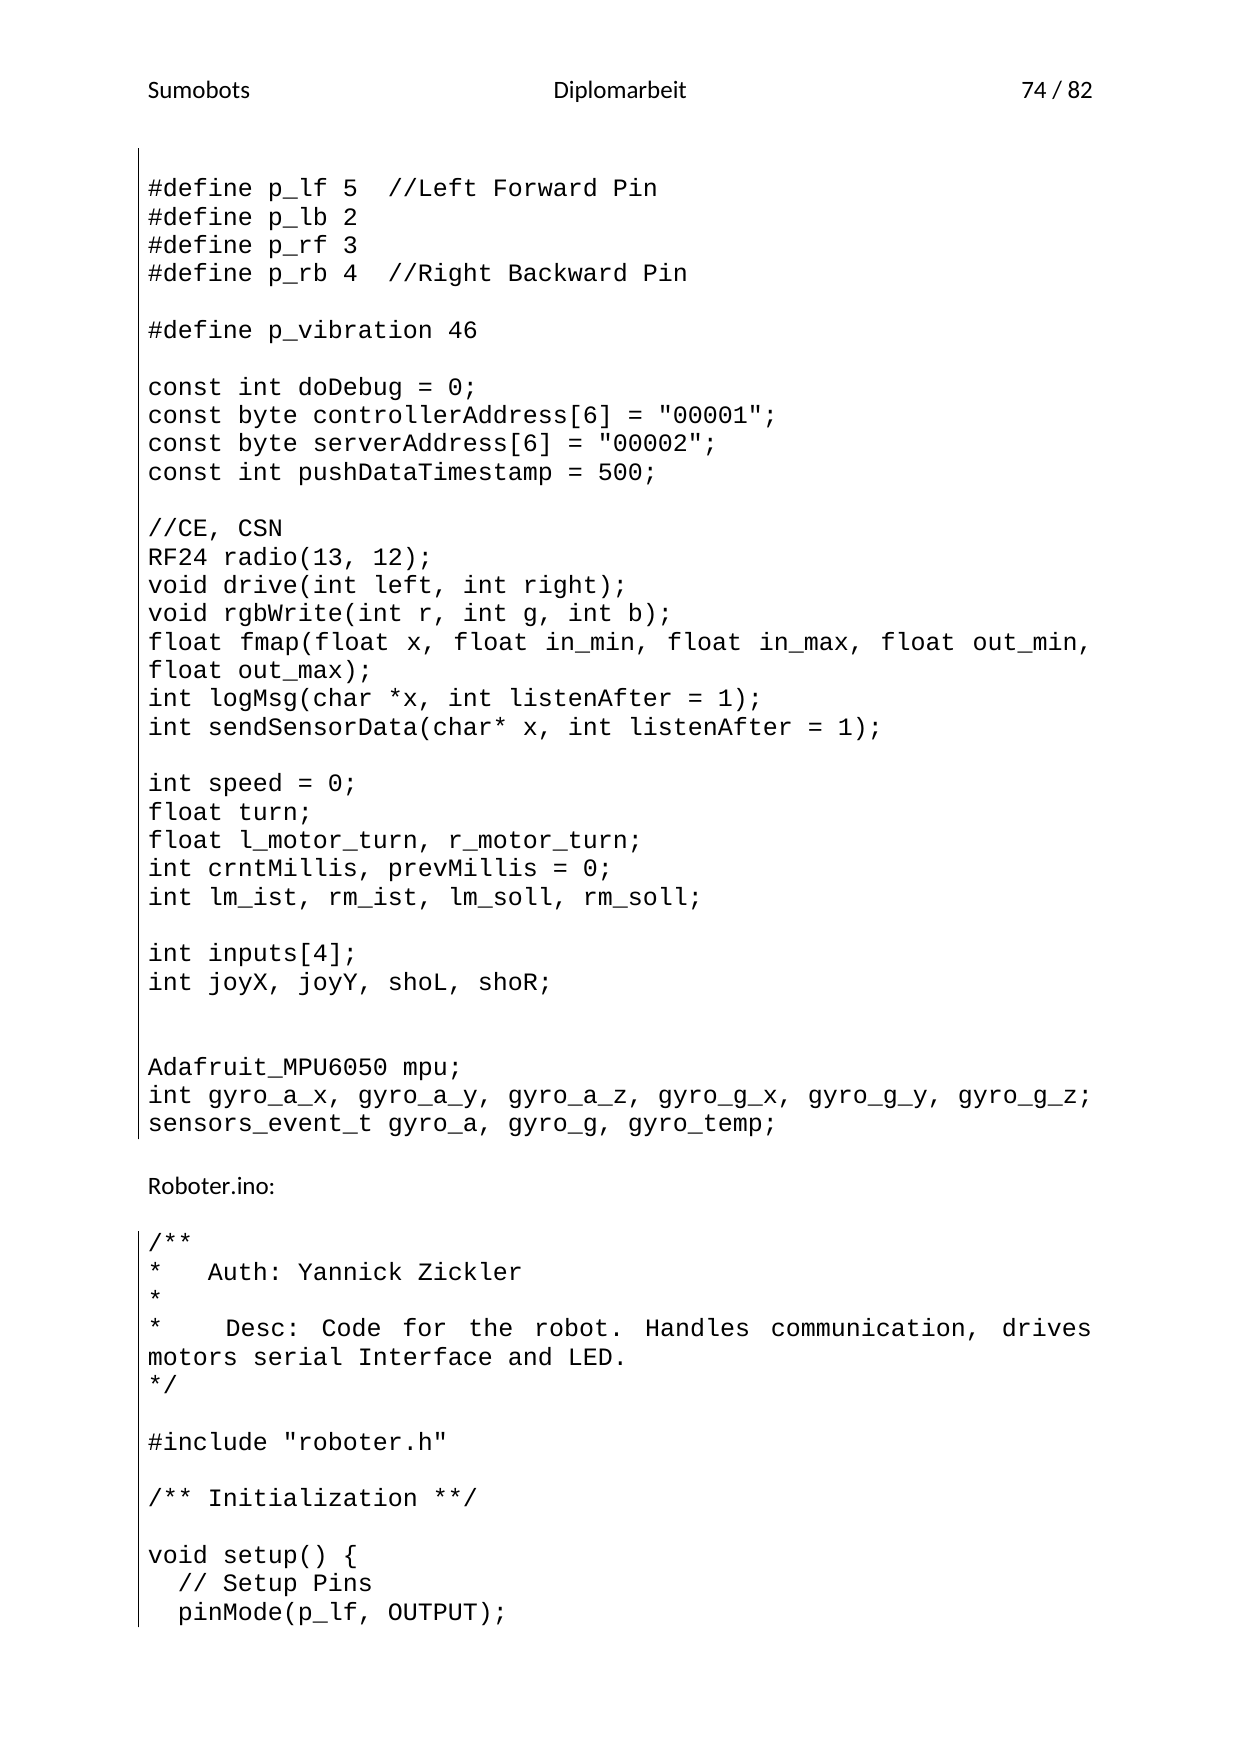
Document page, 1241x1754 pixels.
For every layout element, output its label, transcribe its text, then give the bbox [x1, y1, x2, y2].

text int speed = 0; [148, 771, 1093, 799]
text int gyro_a_x, gyro_a_y, gyro_a_z, gyro_g_x, gyro_g_y, gyro_g_z; [148, 1083, 1093, 1111]
text RF24 radio(13, 12); [148, 544, 1093, 573]
text void drive(int left, int right); [148, 573, 1093, 601]
text int sendSensorData(char* x, int listenAfter = 1); [148, 714, 1093, 743]
text int inputs[4]; [148, 941, 1093, 969]
text #define p_lf 5 //Left Forward Pin [148, 176, 1093, 204]
text const int pushDataTimestamp = 500; [148, 459, 1093, 488]
text void setup() { [148, 1542, 1093, 1571]
text // Setup Pins [148, 1571, 1093, 1599]
text Roboter.ino: [148, 1170, 1093, 1200]
text //CE, CSN [148, 516, 1093, 544]
text float turn; [148, 799, 1093, 828]
text #define p_vibration 46 [148, 318, 1093, 346]
text Adafruit_MPU6050 mpu; [148, 1054, 1093, 1083]
text void rgbWrite(int r, int g, int b); [148, 601, 1093, 629]
text const byte controllerAddress[6] = "00001"; [148, 403, 1093, 431]
text float l_motor_turn, r_motor_turn; [148, 828, 1093, 856]
text int logMsg(char *x, int listenAfter = 1); [148, 686, 1093, 714]
text #define p_lb 2 [148, 204, 1093, 233]
text pinMode(p_lf, OUTPUT); [148, 1599, 1093, 1627]
text * Auth: Yannick Zickler [148, 1259, 1093, 1287]
text int lm_ist, rm_ist, lm_soll, rm_soll; [148, 884, 1093, 913]
text #include "roboter.h" [148, 1429, 1093, 1457]
text * Desc: Code for the robot. Handles communication, drives motors serial Interface and LED. [148, 1316, 1093, 1372]
text float fmap(float x, float in_min, float in_max, float out_min, float out_max); [148, 629, 1093, 686]
text */ [148, 1372, 1093, 1401]
text int joyX, joyY, shoL, shoR; [148, 969, 1093, 998]
text /** Initialization **/ [148, 1486, 1093, 1514]
text #define p_rf 3 [148, 233, 1093, 261]
text const byte serverAddress[6] = "00002"; [148, 431, 1093, 459]
text const int doDebug = 0; [148, 374, 1093, 403]
text /** [148, 1231, 1093, 1259]
text int crntMillis, prevMillis = 0; [148, 856, 1093, 884]
text * [148, 1287, 1093, 1316]
text sensors_event_t gyro_a, gyro_g, gyro_temp; [148, 1111, 1093, 1139]
text #define p_rb 4 //Right Backward Pin [148, 261, 1093, 289]
